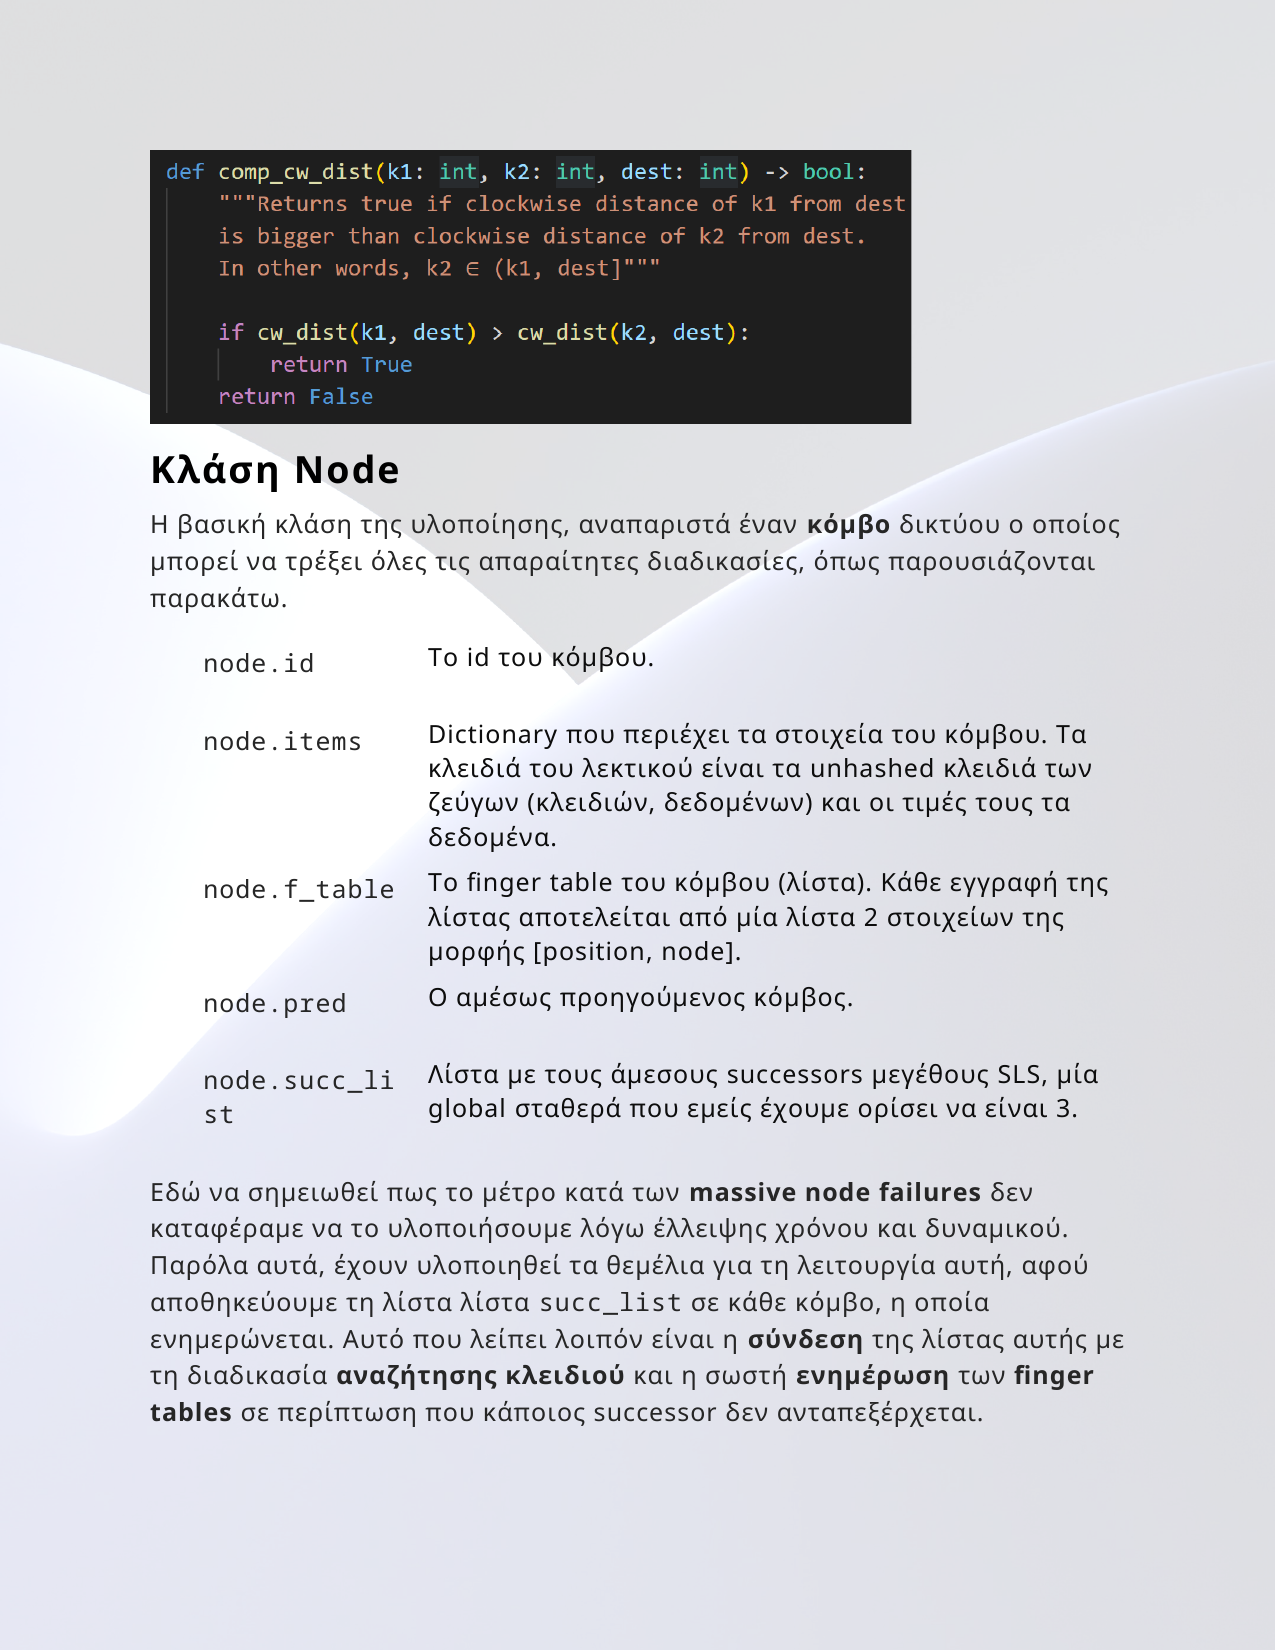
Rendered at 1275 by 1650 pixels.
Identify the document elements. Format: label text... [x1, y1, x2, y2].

table_cell Λίστα με τους άμεσους successors μεγέθους SLS, μία global σταθερά που εμείς έχουμε ορίσει να είναι 3. [419, 1050, 1125, 1162]
picture [150, 150, 912, 424]
table_cell node.f_table [150, 859, 419, 973]
table_header Το id του κόμβου. [419, 634, 1125, 711]
text Η βασική κλάση της υλοποίησης, αναπαριστά έναν κόμβο δικτύου ο οποίος μπορεί να τρέξει όλες τις απαραίτητες διαδικασίες, όπως παρουσιάζονται παρακάτω. [150, 507, 1125, 614]
table_header node.id [150, 634, 419, 711]
subtitle Κλάση Node [150, 443, 1125, 494]
table_cell Ο αμέσως προηγούμενος κόμβος. [419, 973, 1125, 1050]
table_cell Το finger table του κόμβου (λίστα). Κάθε εγγραφή της λίστας αποτελείται από μία λίστα 2 στοιχείων της μορφής [position, node]. [419, 859, 1125, 973]
table_cell node.succ_list [150, 1050, 419, 1162]
text Εδώ να σημειωθεί πως το μέτρο κατά των massive node failures δεν καταφέραμε να το υλοποιήσουμε λόγω έλλειψης χρόνου και δυναμικού. Παρόλα αυτά, έχουν υλοποιηθεί τα θεμέλια για τη λειτουργία αυτή, αφού αποθηκεύουμε τη λίστα λίστα succ_list σε κάθε κόμβο, η οποία ενημερώνεται. Αυτό που λείπει λοιπόν είναι η σύνδεση της λίστας αυτής με τη διαδικασία αναζήτησης κλειδιού και η σωστή ενημέρωση των finger tables σε περίπτωση που κάποιος successor δεν ανταπεξέρχεται. [150, 1174, 1125, 1429]
table_cell node.pred [150, 973, 419, 1050]
table_cell Dictionary που περιέχει τα στοιχεία του κόμβου. Τα κλειδιά του λεκτικού είναι τα unhashed κλειδιά των ζεύγων (κλειδιών, δεδομένων) και οι τιμές τους τα δεδομένα. [419, 711, 1125, 859]
table_cell node.items [150, 711, 419, 859]
